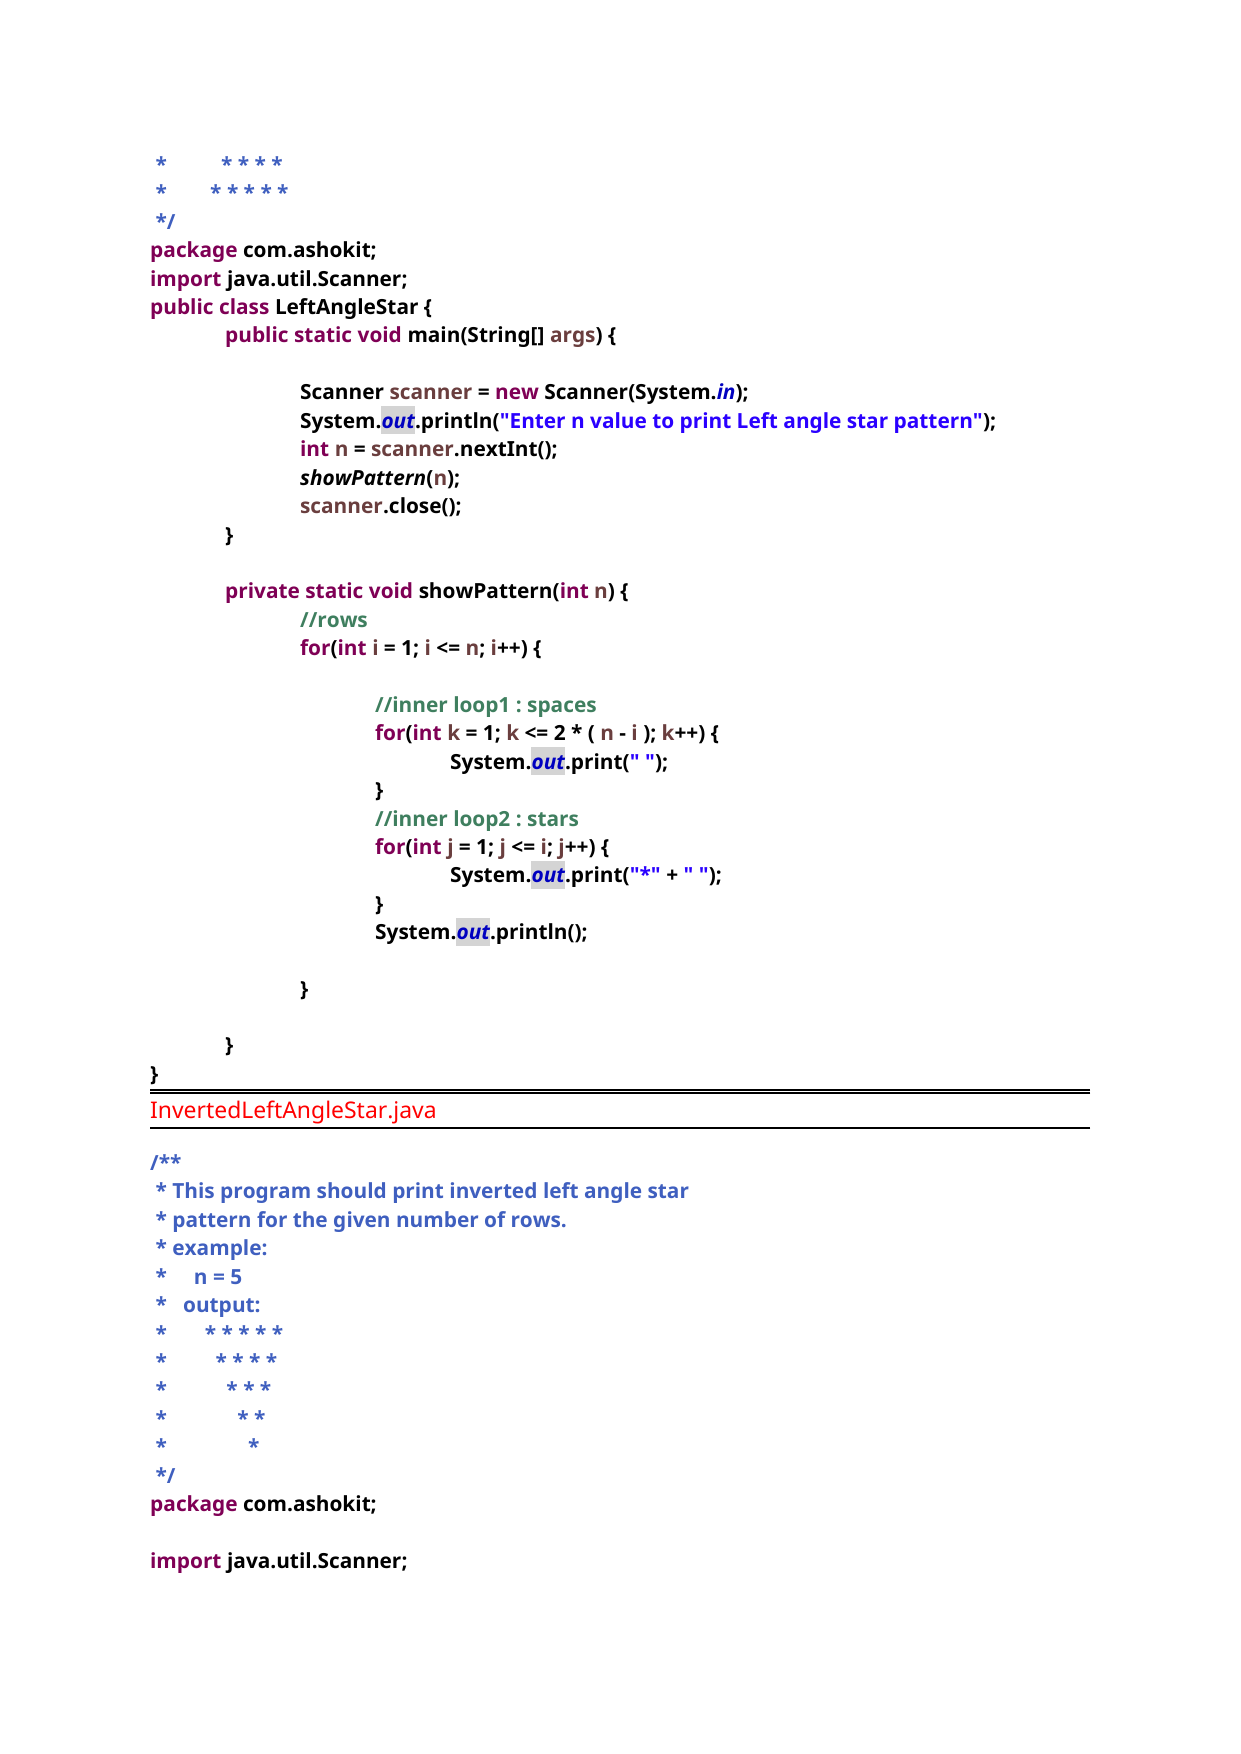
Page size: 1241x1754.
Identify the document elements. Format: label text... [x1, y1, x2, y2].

text } [150, 974, 1090, 1002]
text } [150, 520, 1090, 548]
text for(int i = 1; i <= n; i++) { [150, 633, 1090, 662]
text } [150, 1059, 1090, 1089]
text System.out.println("Enter n value to print Left angle star pattern"); [150, 406, 381, 434]
text public static void main(String[] args) { [150, 321, 1090, 349]
text //inner loop1 : spaces [150, 690, 1090, 718]
text InvertedLeftAngleStar.java [150, 1094, 1090, 1127]
text package com.ashokit; [150, 235, 1090, 264]
text scanner.close(); [150, 491, 1090, 520]
text * example: [150, 1233, 1090, 1262]
text * output: [150, 1290, 1090, 1319]
text int n = scanner.nextInt(); [150, 434, 1090, 463]
text for(int k = 1; k <= 2 * ( n - i ); k++) { [150, 718, 1090, 747]
text * * * * * [150, 150, 1090, 178]
text } [150, 889, 1090, 917]
text //inner loop2 : stars [150, 804, 1090, 832]
text System.out.print("*" + " "); [150, 861, 531, 889]
text * * * [150, 1404, 1090, 1432]
text * * * * * * [150, 1319, 1090, 1347]
text //rows [150, 605, 1090, 633]
text } [150, 775, 1090, 804]
text System.out.print(" "); [565, 747, 1090, 775]
text */ [150, 1461, 1090, 1489]
text * * * * [150, 1376, 1090, 1404]
text System.out.println(); [150, 917, 1090, 946]
text Scanner scanner = new Scanner(System.in); [150, 377, 1090, 406]
text * pattern for the given number of rows. [150, 1205, 1090, 1233]
text import java.util.Scanner; [150, 264, 1090, 292]
text for(int j = 1; j <= i; j++) { [150, 832, 1090, 861]
text * * * * * * [150, 178, 1090, 207]
text showPattern(n); [150, 463, 1090, 491]
text * * [150, 1432, 1090, 1461]
text */ [150, 207, 1090, 235]
text * n = 5 [150, 1262, 1090, 1290]
text public class LeftAngleStar { [150, 292, 1090, 321]
text /** [150, 1148, 1090, 1176]
text System.out.print(" "); [150, 747, 531, 775]
text System.out.println("Enter n value to print Left angle star pattern"); [415, 406, 1090, 434]
text import java.util.Scanner; [150, 1546, 1090, 1574]
text private static void showPattern(int n) { [150, 577, 1090, 605]
text * * * * * [150, 1347, 1090, 1376]
text System.out.print("*" + " "); [565, 861, 1090, 889]
text } [150, 1030, 1090, 1059]
text * This program should print inverted left angle star [150, 1176, 1090, 1205]
text package com.ashokit; [150, 1489, 1090, 1518]
